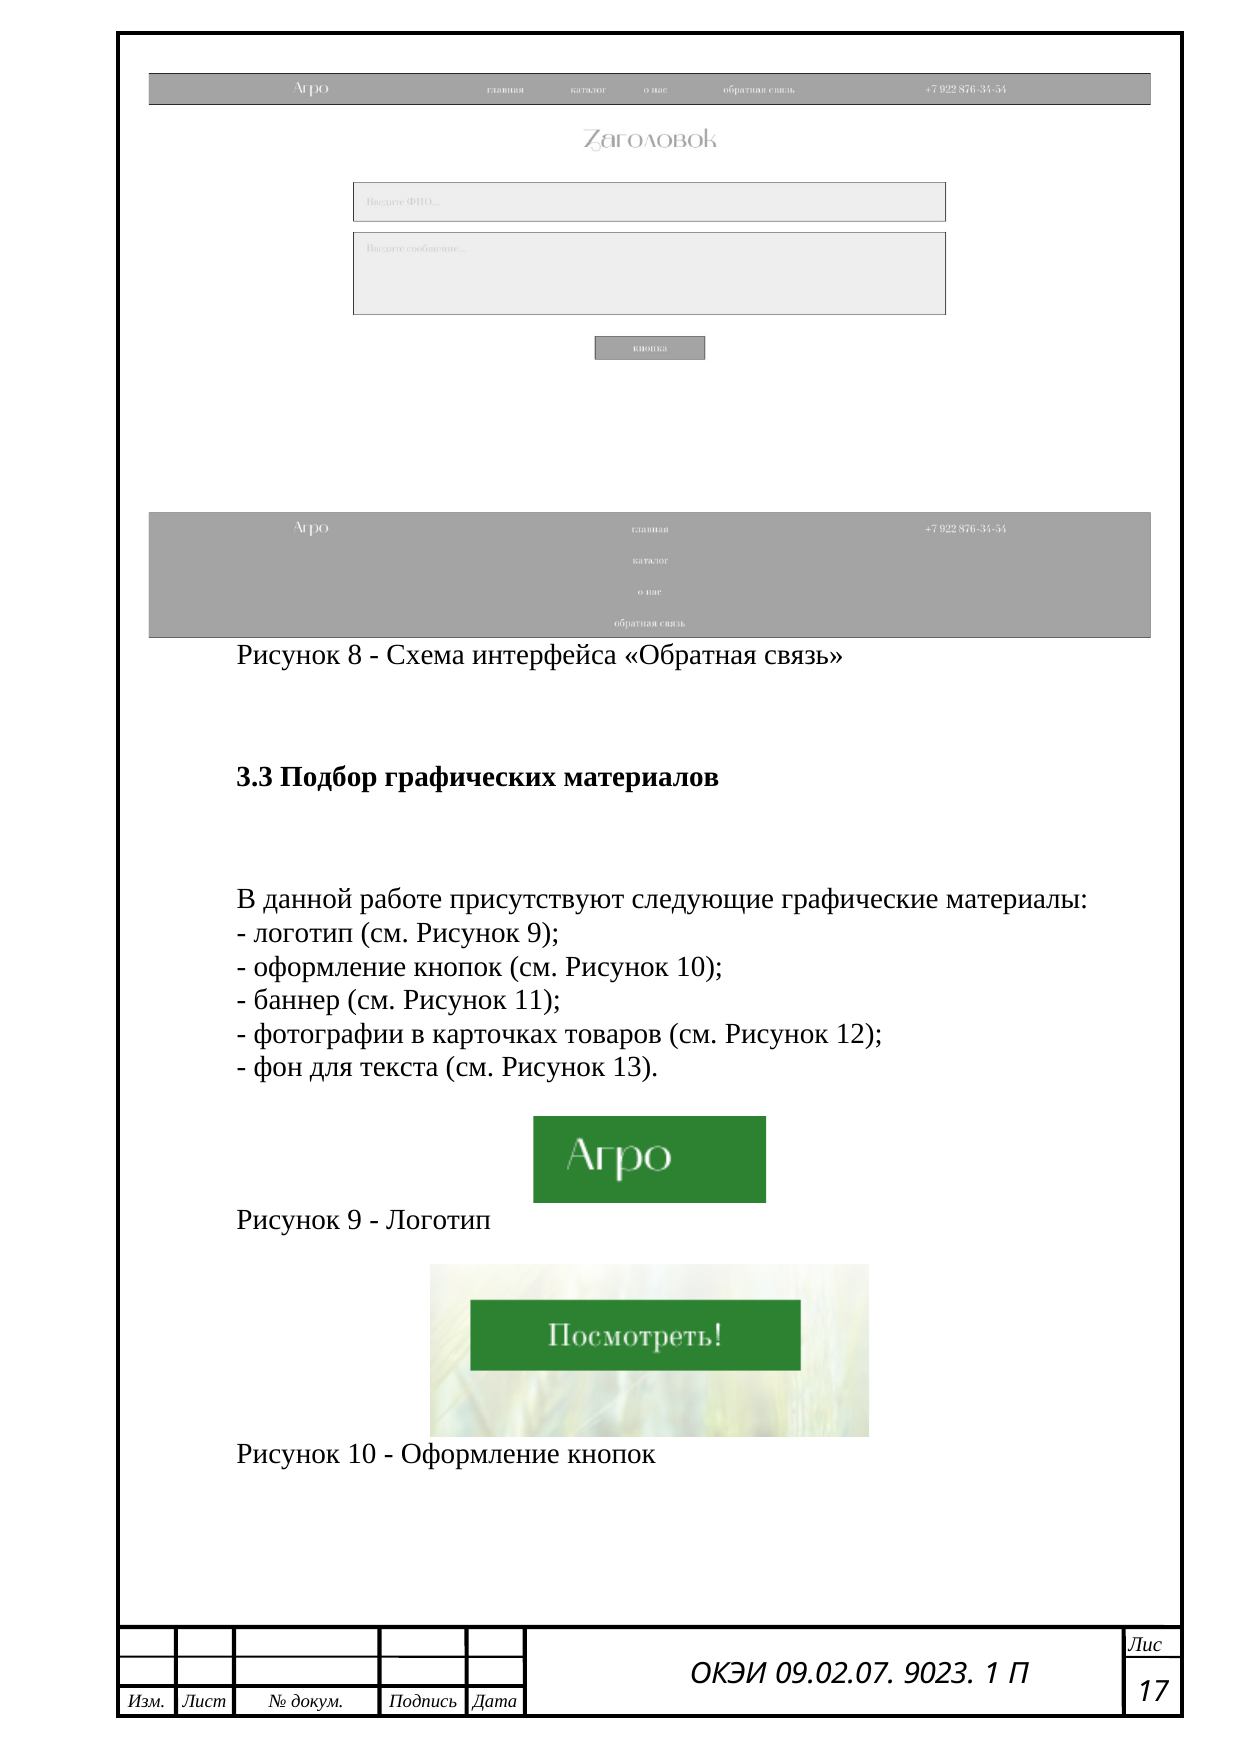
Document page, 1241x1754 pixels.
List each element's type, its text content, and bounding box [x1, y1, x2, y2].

picture [430, 1264, 870, 1437]
text - фон для текста (см. Рисунок 13). [148, 1049, 1152, 1083]
text В данной работе присутствуют следующие графические материалы: [148, 882, 1152, 915]
text Рисунок 9 - Логотип [148, 1202, 1152, 1236]
picture [148, 73, 1151, 638]
picture [533, 1116, 767, 1203]
text - оформление кнопок (см. Рисунок 10); [148, 949, 1152, 982]
text - логотип (см. Рисунок 9); [148, 915, 1152, 949]
text 3.3 Подбор графических материалов [148, 759, 1152, 793]
text - фотографии в карточках товаров (см. Рисунок 12); [148, 1016, 1152, 1049]
text Рисунок 8 - Схема интерфейса «Обратная связь» [148, 637, 1152, 671]
text Рисунок 10 - Оформление кнопок [148, 1437, 1152, 1470]
text - баннер (см. Рисунок 11); [148, 982, 1152, 1016]
